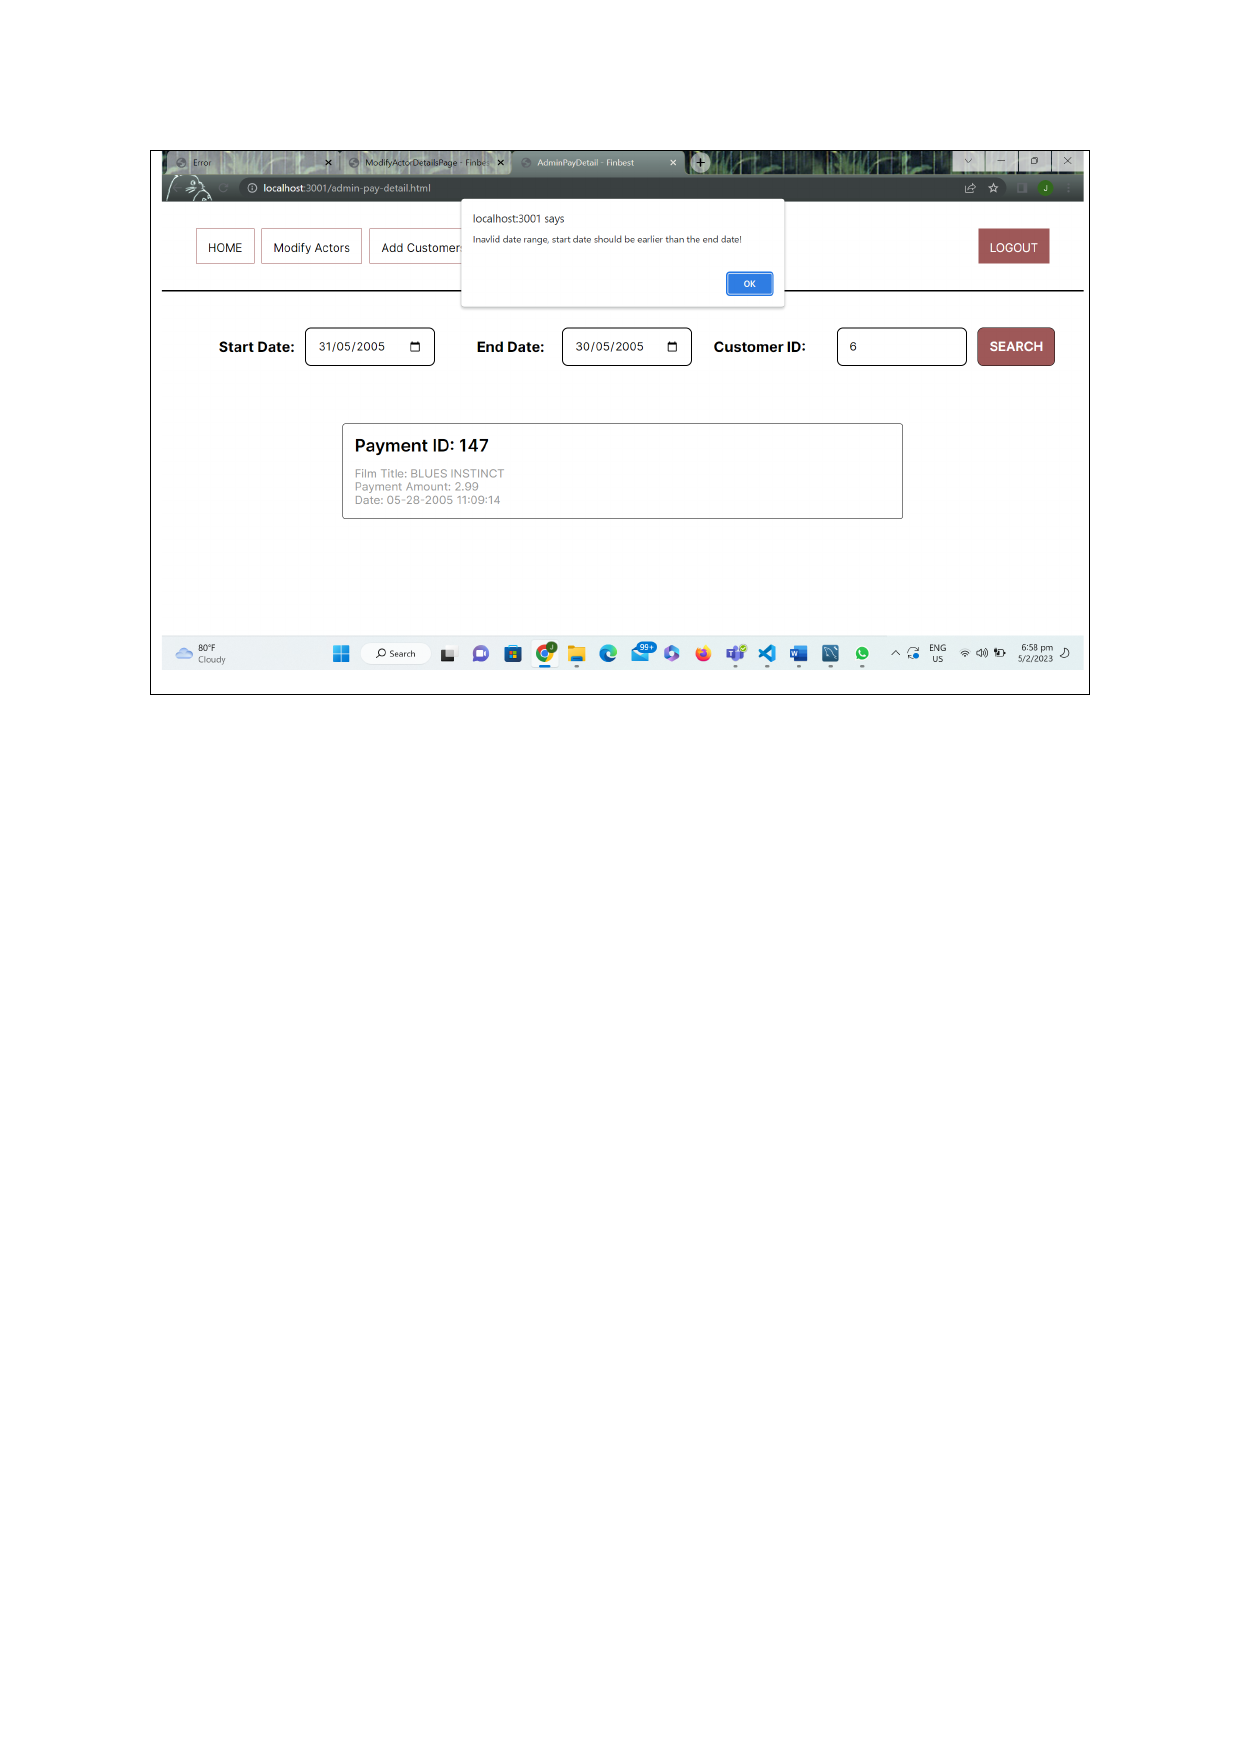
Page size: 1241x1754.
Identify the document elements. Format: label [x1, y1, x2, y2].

picture [161, 151, 1084, 670]
table_cell [151, 151, 1089, 693]
